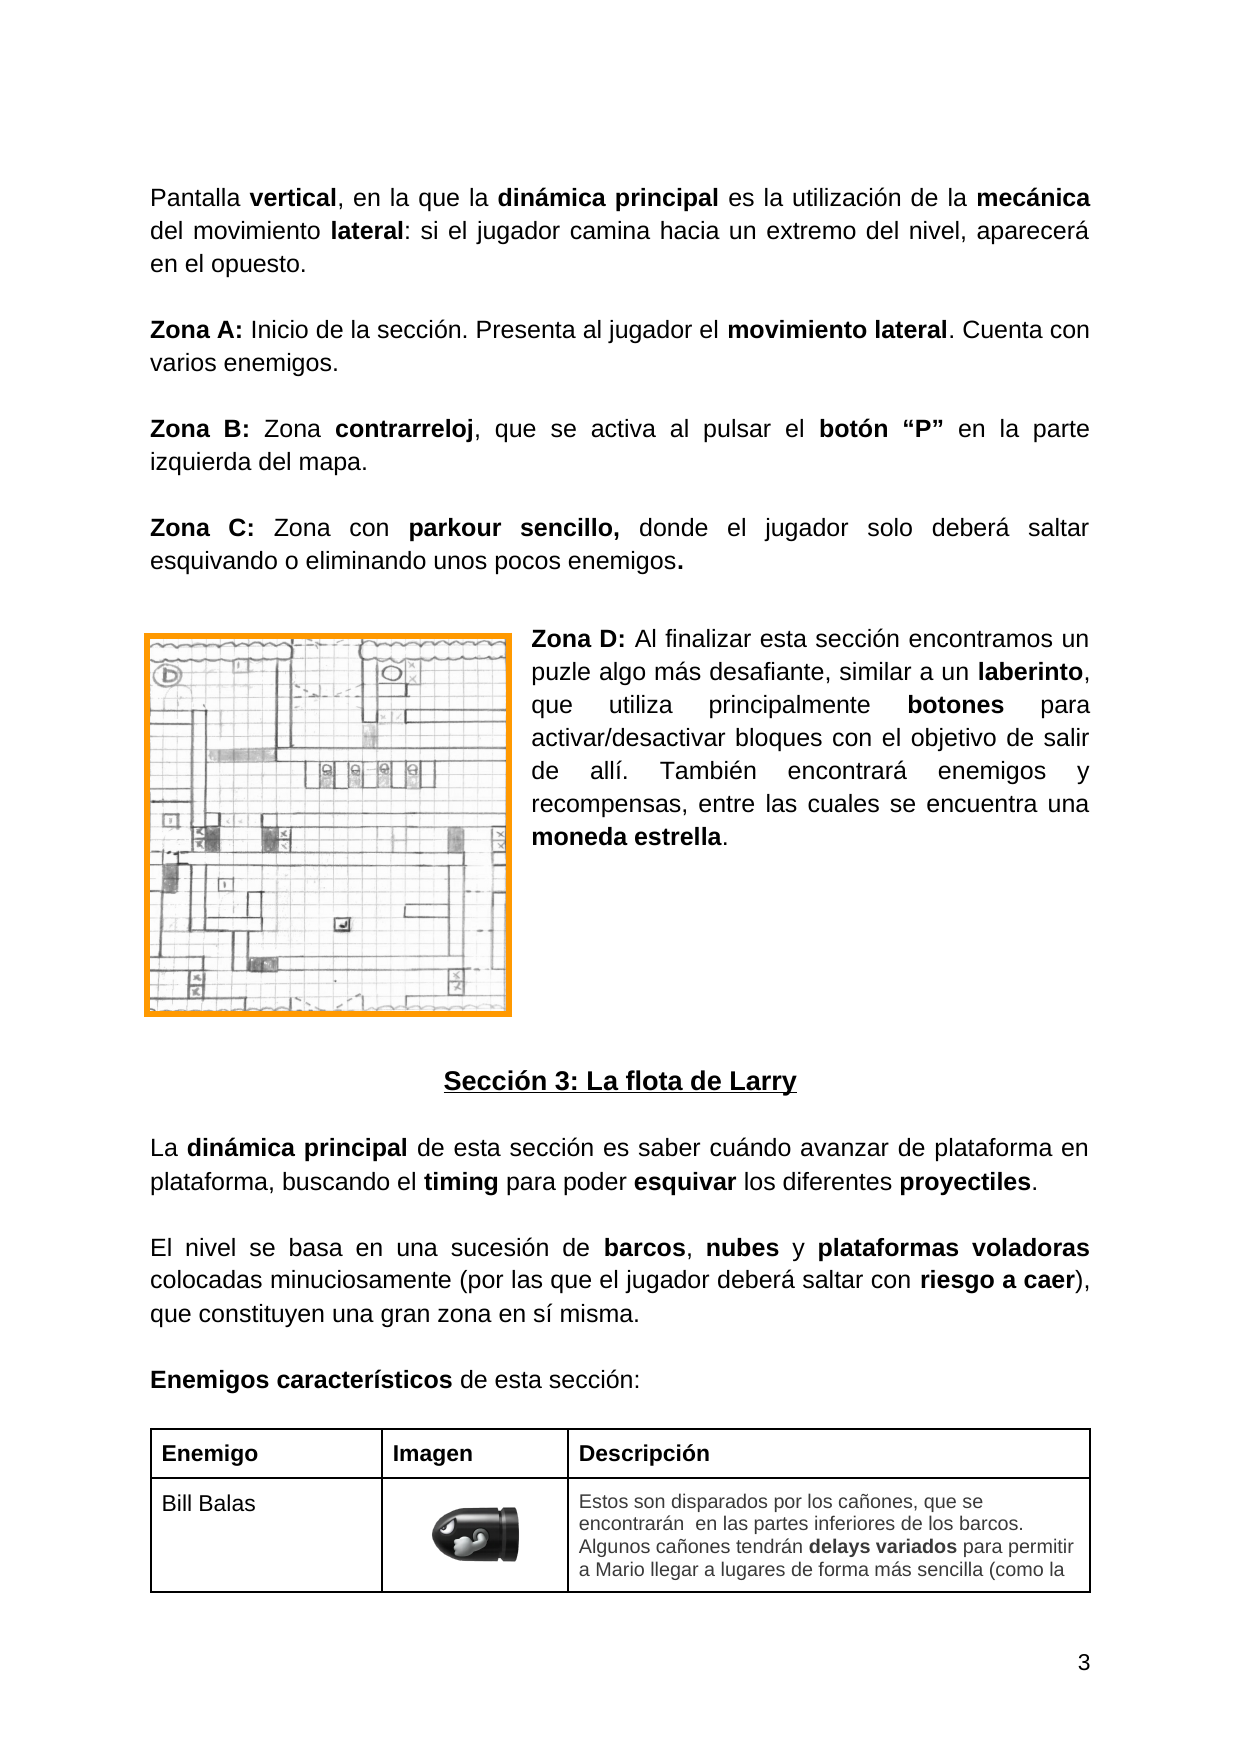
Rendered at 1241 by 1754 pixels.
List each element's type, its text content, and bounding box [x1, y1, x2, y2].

table_header Imagen [383, 1430, 567, 1477]
picture [430, 1489, 520, 1580]
text Enemigos característicos de esta sección: [150, 1364, 1090, 1393]
text Sección 3: La flota de Larry [150, 1064, 1090, 1096]
text Zona A: Inicio de la sección. Presenta al jugador el movimiento lateral. Cuenta con varios enemigos. [150, 315, 1090, 377]
picture [150, 639, 506, 1011]
table_header Descripción [569, 1430, 1089, 1477]
table_header Enemigo [152, 1430, 381, 1477]
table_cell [569, 1479, 1089, 1591]
text Zona B: Zona contrarreloj, que se activa al pulsar el botón “P” en la parte izquierda del mapa. [150, 414, 1090, 476]
text Zona C: Zona con parkour sencillo, donde el jugador solo deberá saltar esquivando o eliminando unos pocos enemigos. [150, 513, 1090, 575]
table_cell Bill Balas [152, 1479, 381, 1591]
text Zona D: Al finalizar esta sección encontramos un puzle algo más desafiante, similar a un laberinto, que utiliza principalmente botones para activar/desactivar bloques con el objetivo de salir de allí. También encontrará enemigos y recompensas, entre las cuales se encuentra una moneda estrella. [150, 623, 1090, 850]
table_cell [383, 1479, 567, 1591]
text La dinámica principal de esta sección es saber cuándo avanzar de plataforma en plataforma, buscando el timing para poder esquivar los diferentes proyectiles. [150, 1133, 1090, 1195]
text Pantalla vertical, en la que la dinámica principal es la utilización de la mecánica del movimiento lateral: si el jugador camina hacia un extremo del nivel, aparecerá en el opuesto. [150, 183, 1090, 278]
text El nivel se basa en una sucesión de barcos, nubes y plataformas voladoras colocadas minuciosamente (por las que el jugador deberá saltar con riesgo a caer), que constituyen una gran zona en sí misma. [150, 1232, 1090, 1327]
